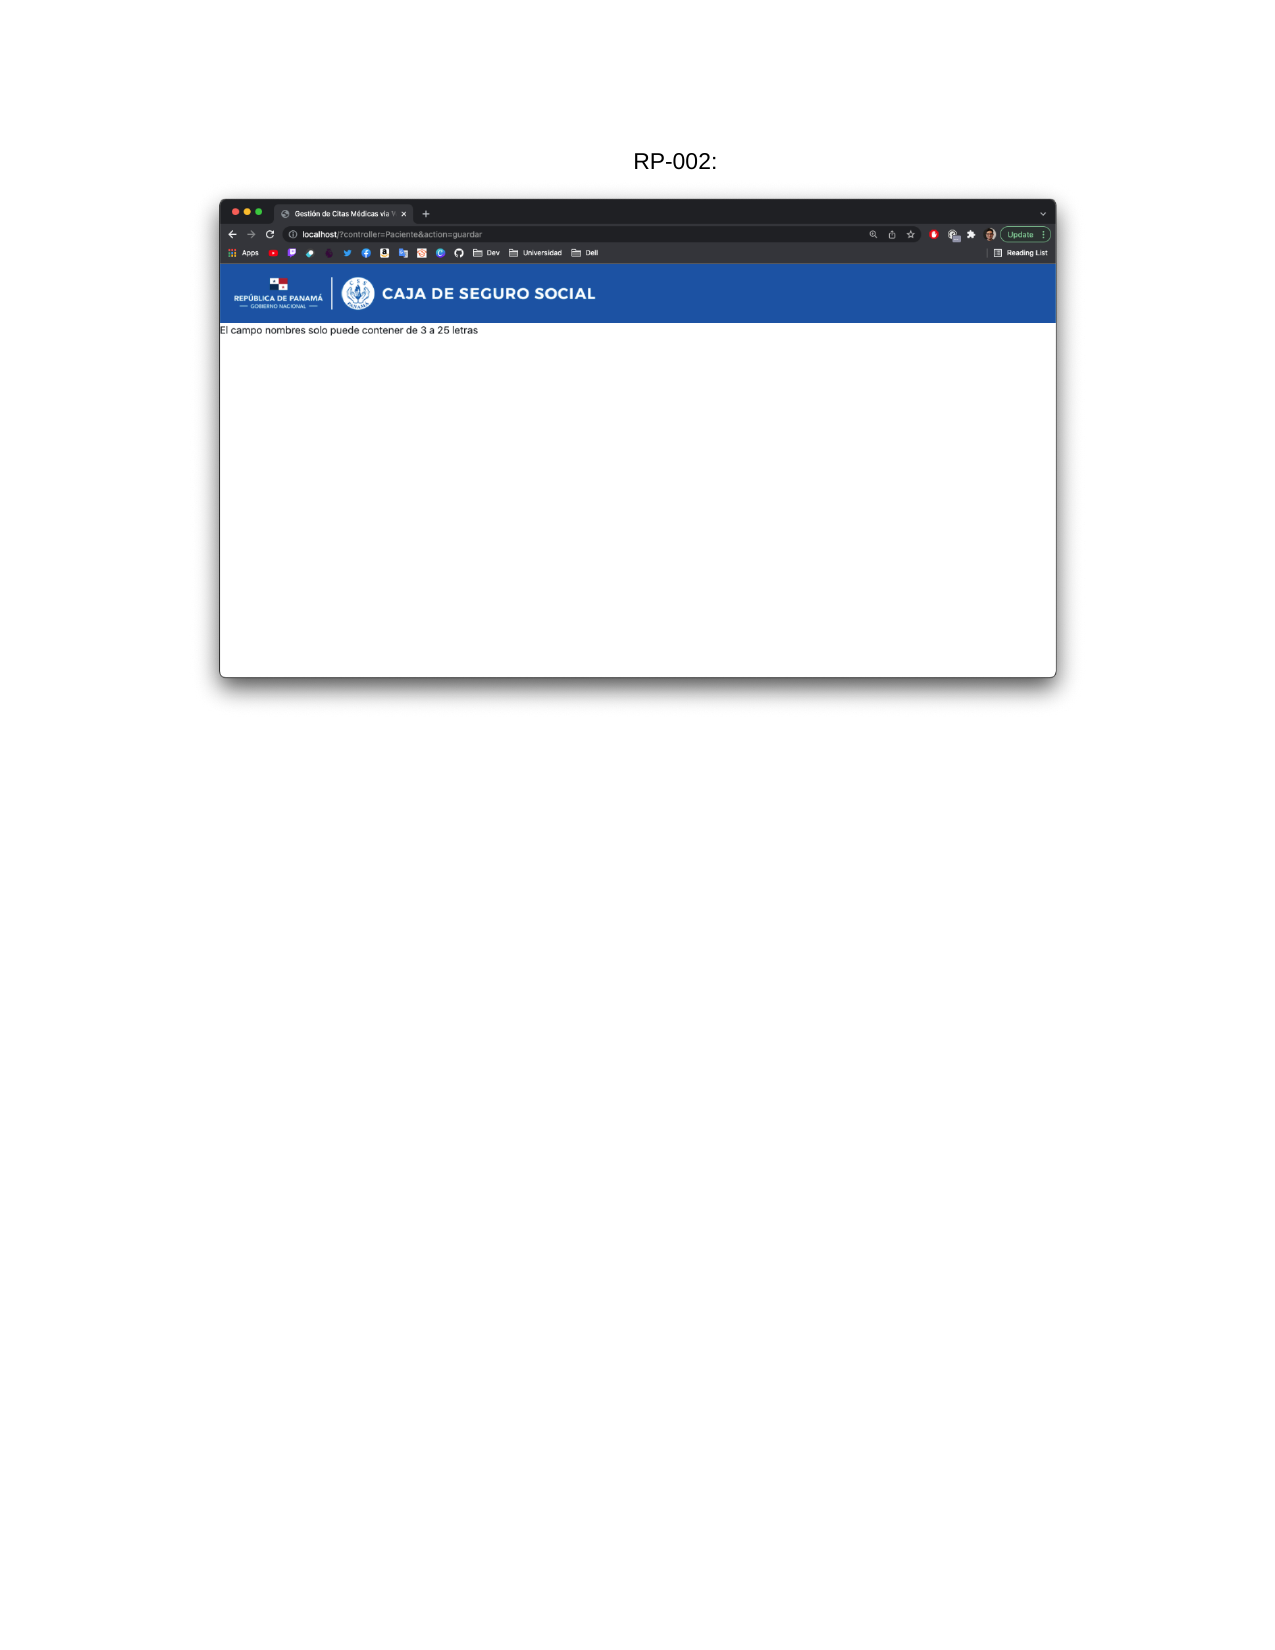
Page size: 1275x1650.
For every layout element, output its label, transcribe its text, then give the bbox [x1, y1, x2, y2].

picture [187, 177, 1088, 720]
